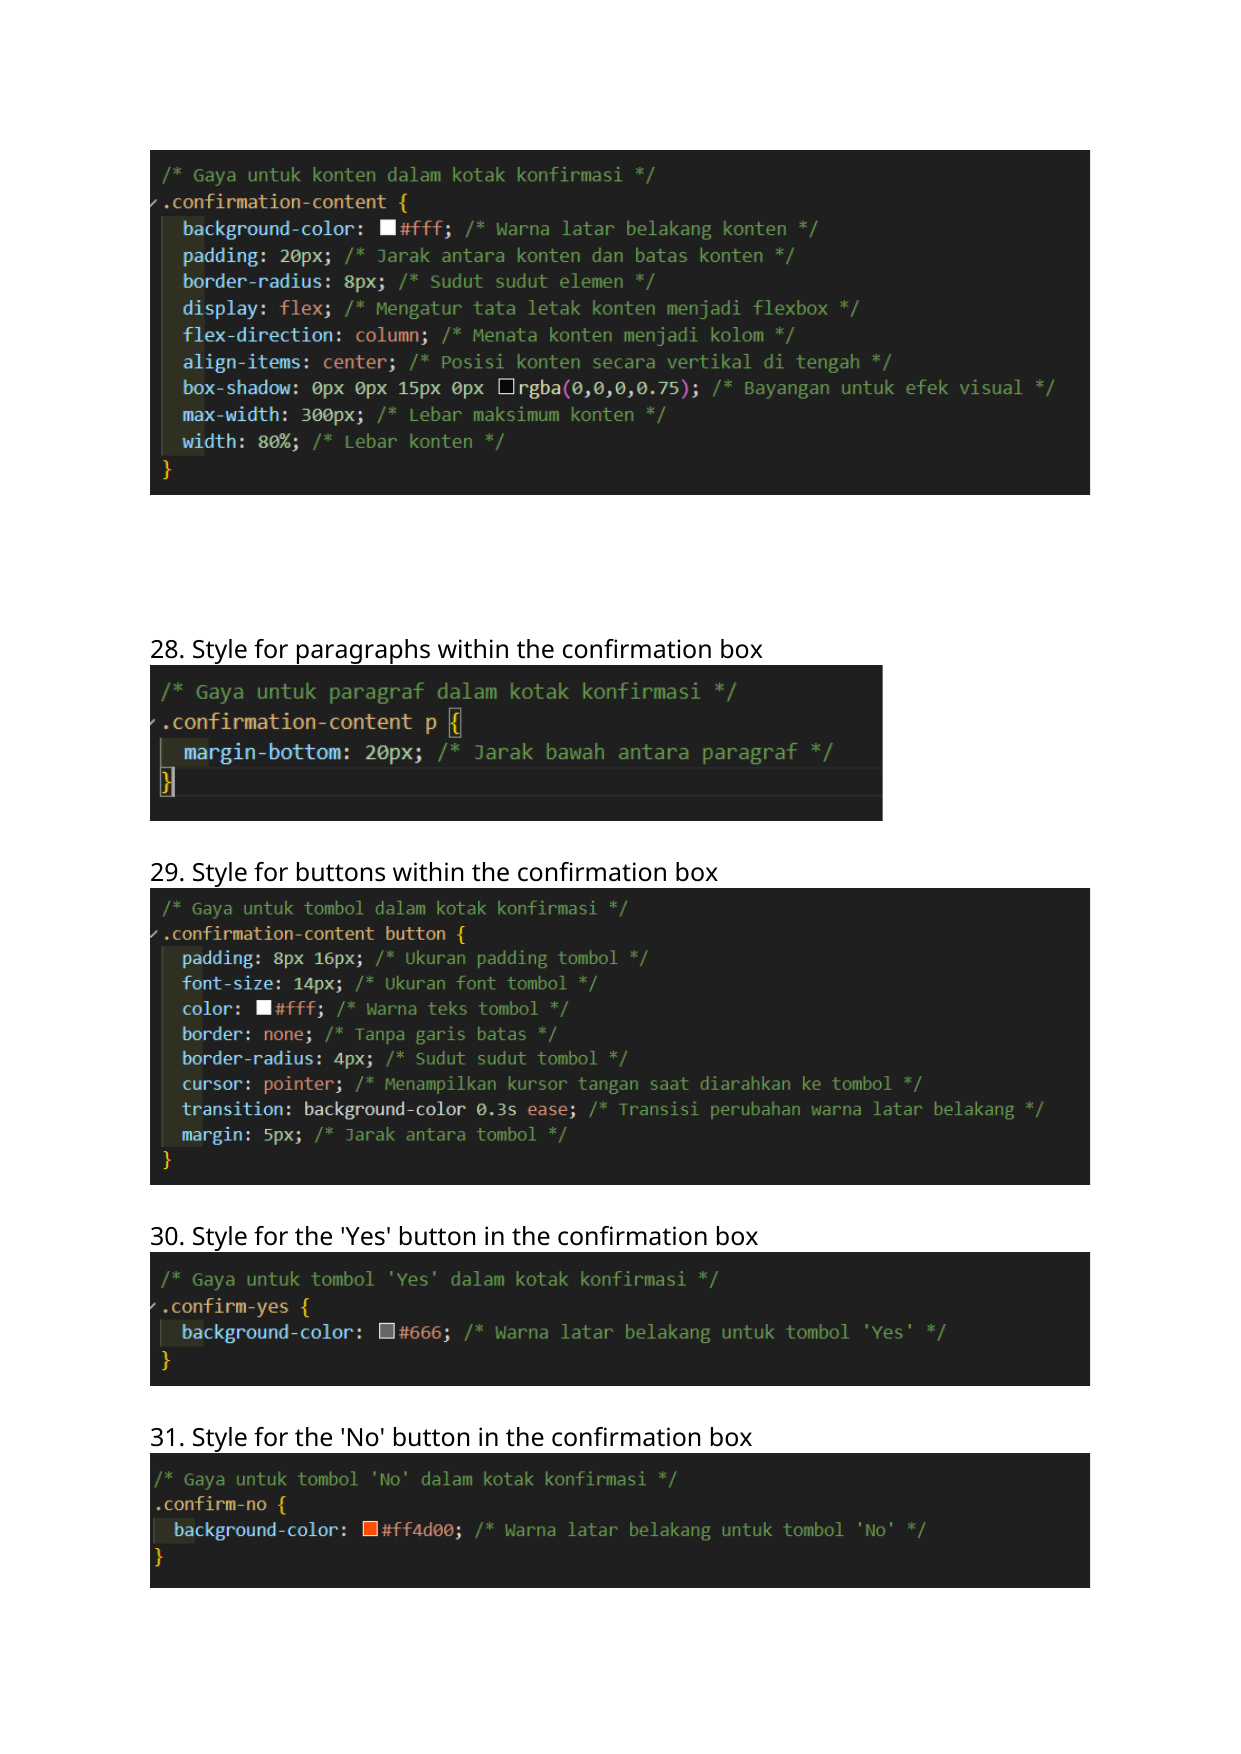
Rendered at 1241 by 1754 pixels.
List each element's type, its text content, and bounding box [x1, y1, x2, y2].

picture [150, 888, 1091, 1185]
text 29. Style for buttons within the confirmation box [150, 854, 1090, 888]
text 28. Style for paragraphs within the confirmation box [150, 631, 1090, 665]
picture [150, 150, 1091, 495]
picture [150, 665, 883, 821]
text 30. Style for the 'Yes' button in the confirmation box [150, 1219, 1090, 1252]
text 31. Style for the 'No' button in the confirmation box [150, 1420, 1090, 1453]
picture [150, 1453, 1091, 1588]
picture [150, 1252, 1091, 1386]
